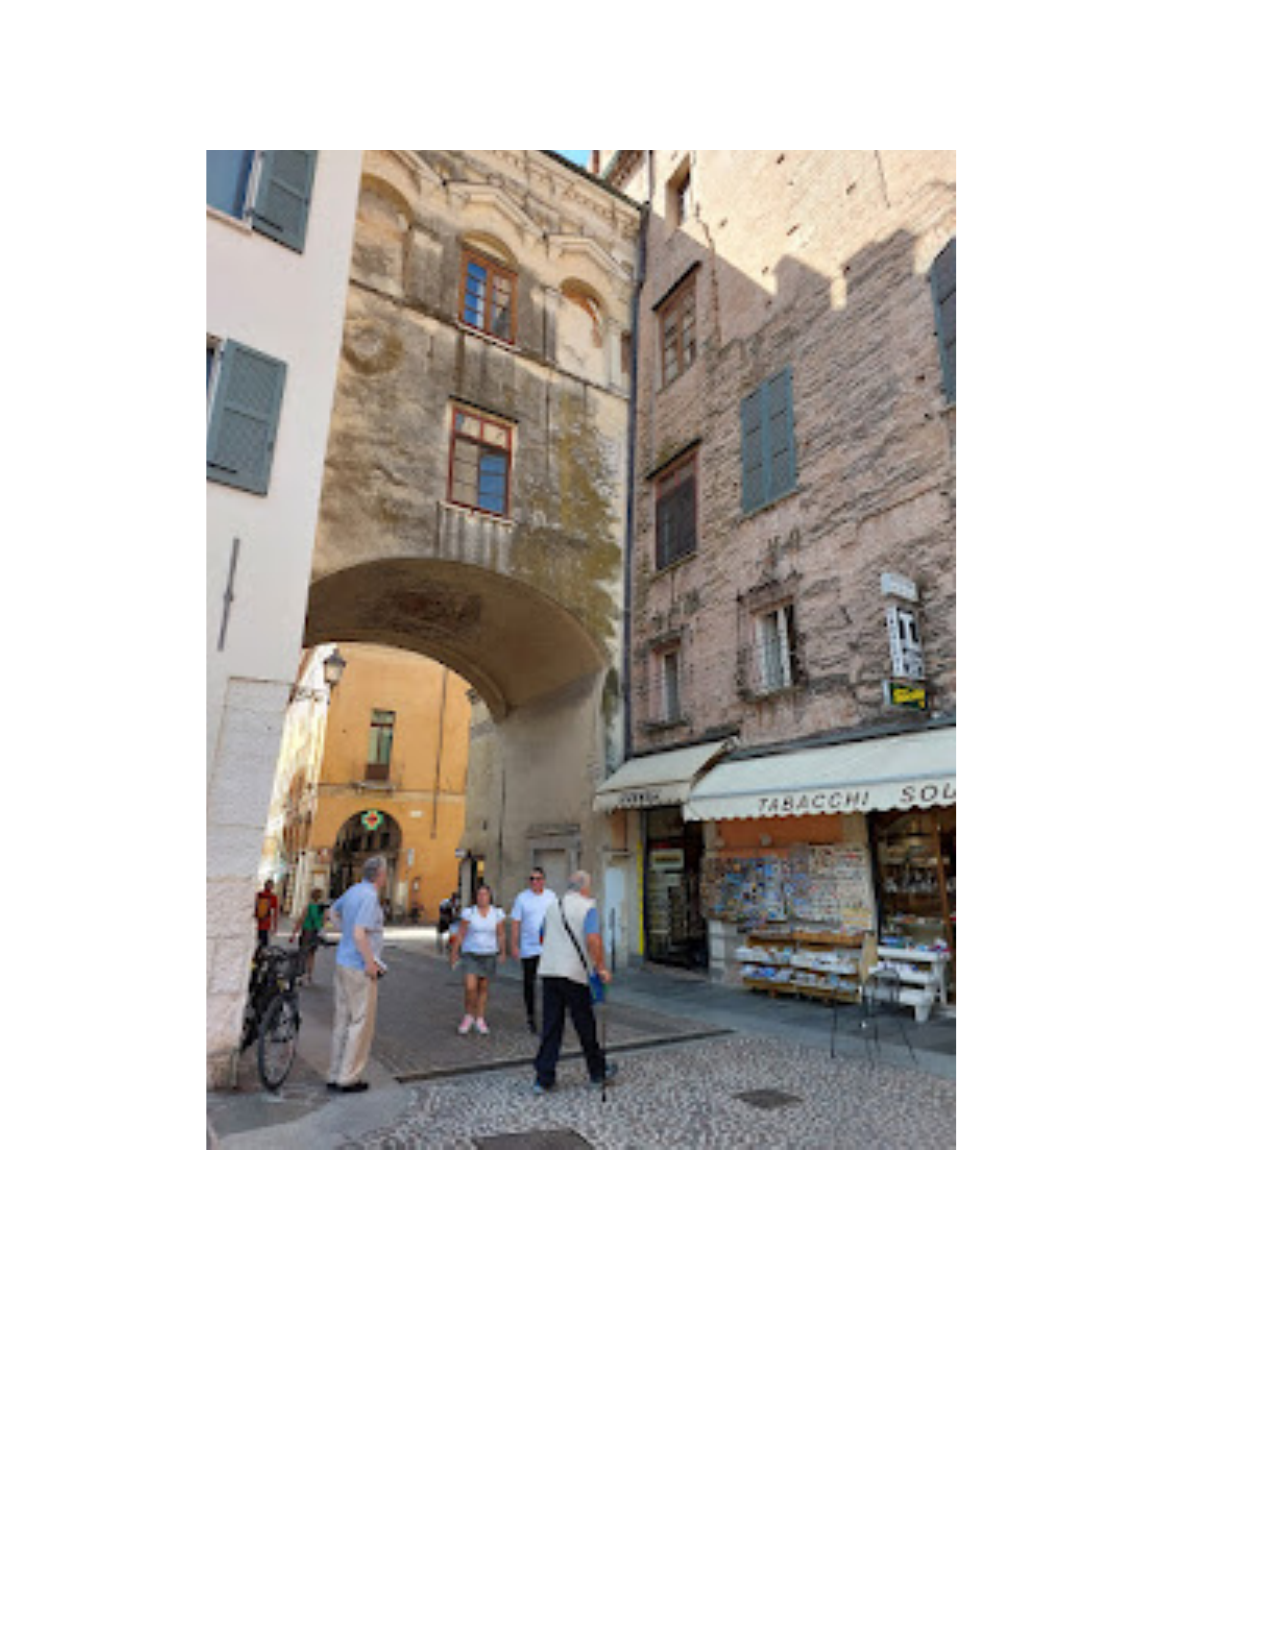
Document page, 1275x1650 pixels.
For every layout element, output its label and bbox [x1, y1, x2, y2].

picture [206, 150, 957, 1150]
